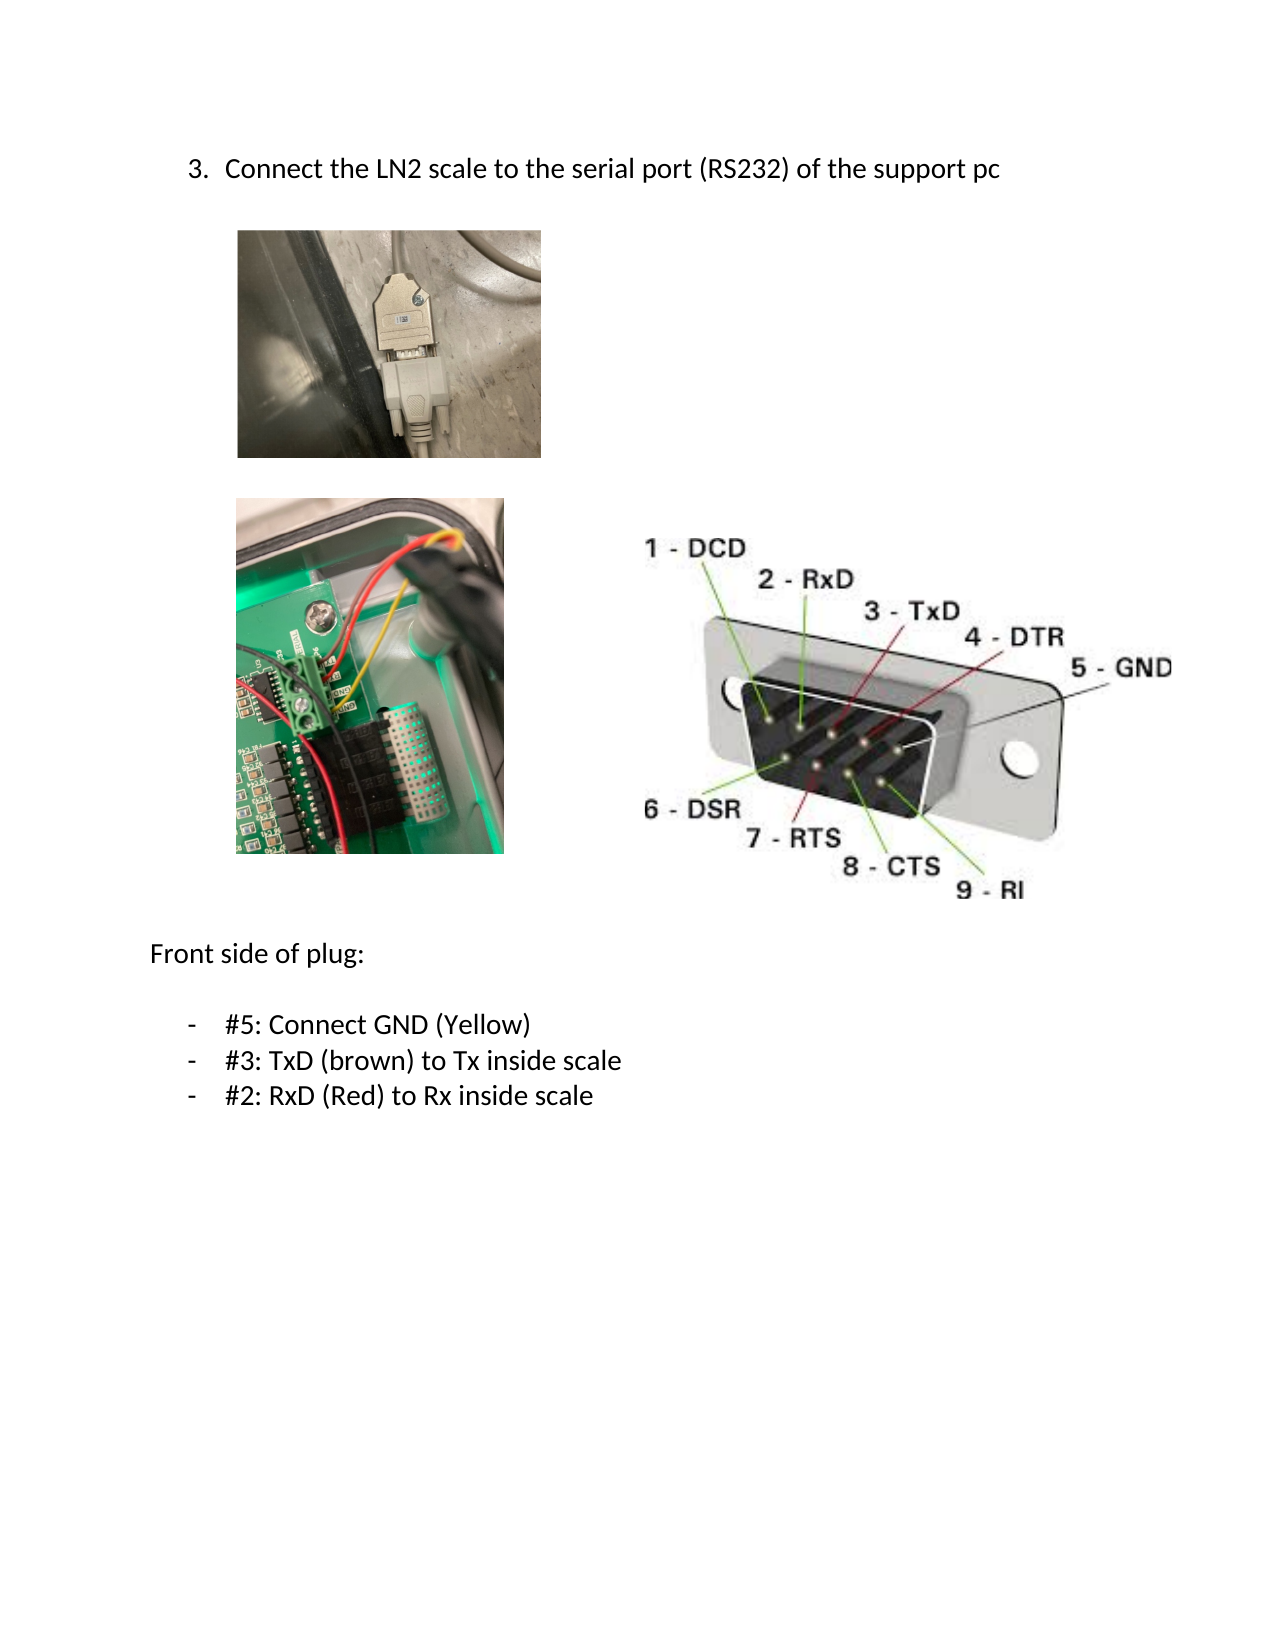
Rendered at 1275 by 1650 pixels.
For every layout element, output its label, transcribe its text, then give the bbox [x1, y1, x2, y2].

list Connect the LN2 scale to the serial port (RS232) of the support pc [187, 150, 1125, 186]
picture [238, 231, 541, 458]
list #2: RxD (Red) to Rx inside scale [187, 1077, 1125, 1113]
picture [644, 538, 1172, 899]
list #3: TxD (brown) to Tx inside scale [187, 1042, 1125, 1077]
list #5: Connect GND (Yellow) [187, 1006, 1125, 1042]
picture [236, 498, 504, 854]
text Front side of plug: [150, 935, 1125, 971]
